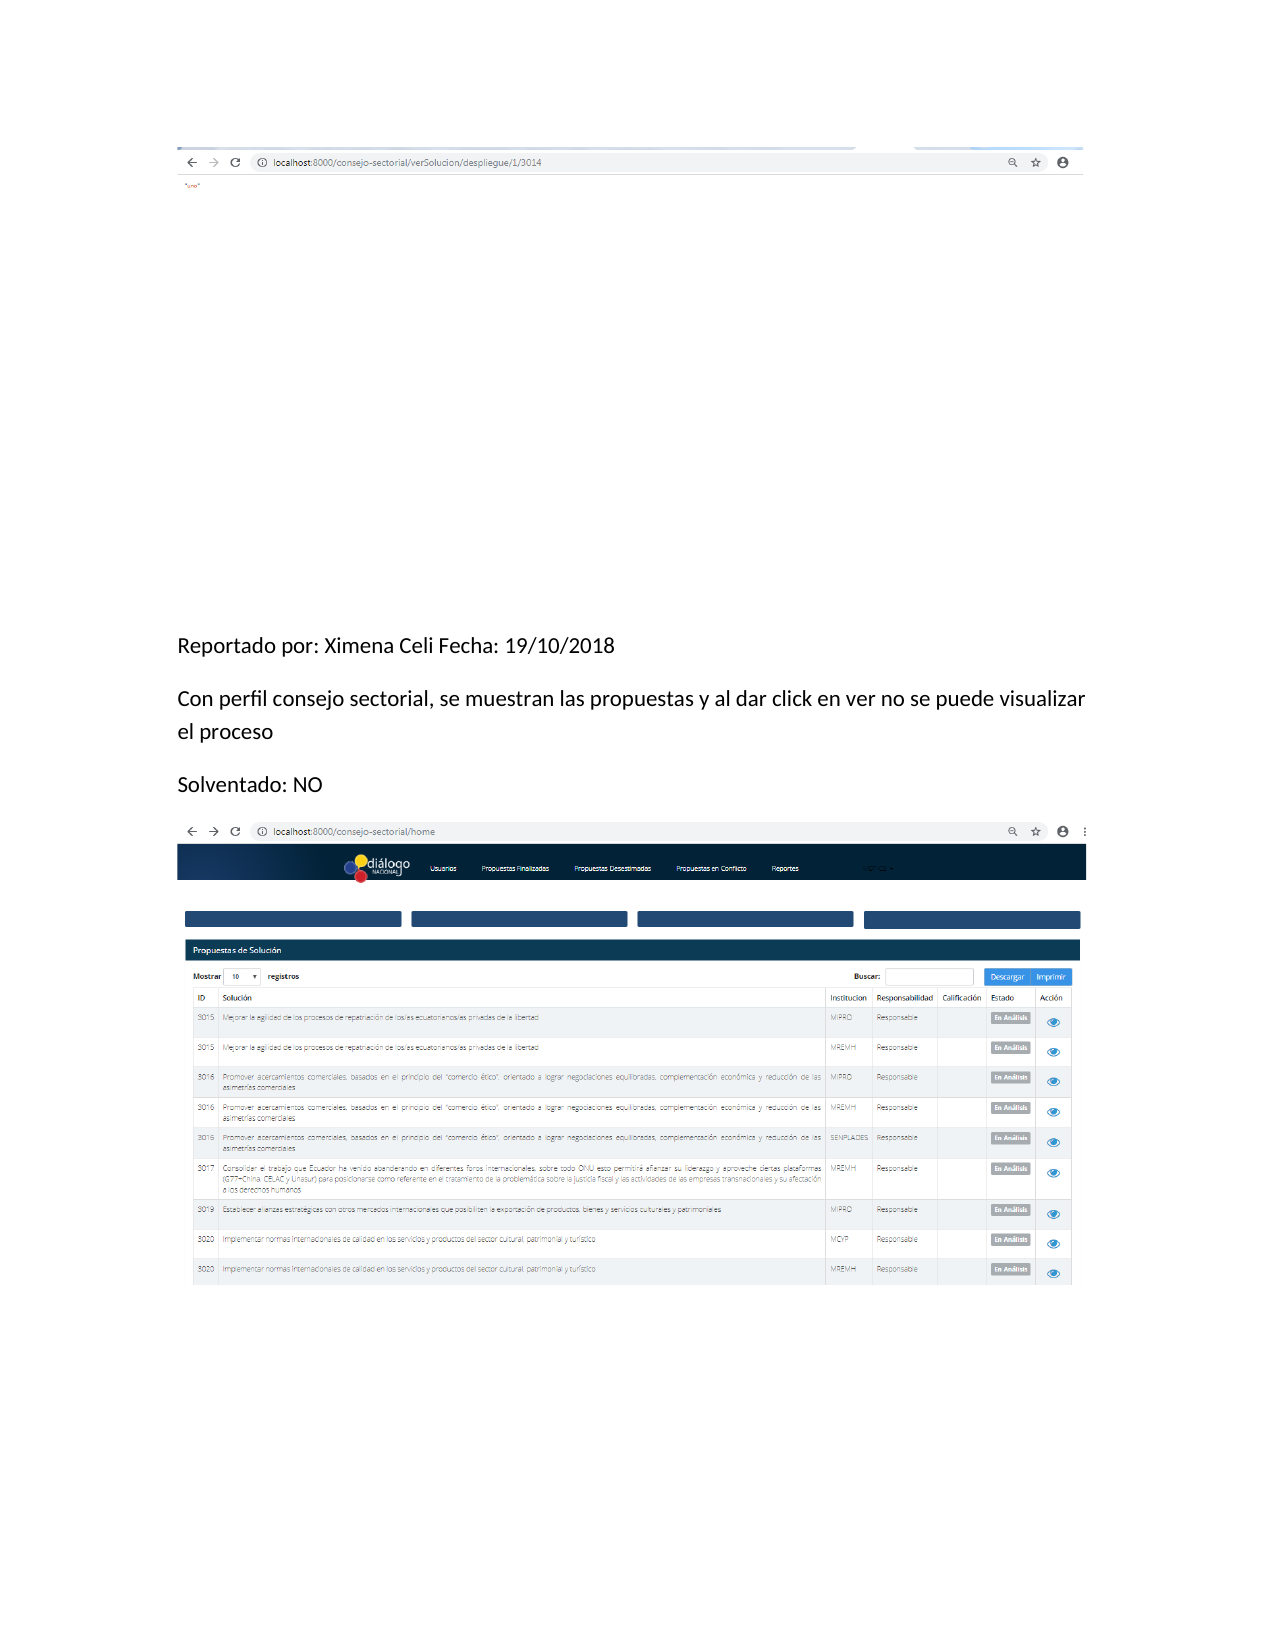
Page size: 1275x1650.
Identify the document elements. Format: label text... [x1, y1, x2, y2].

picture [177, 822, 1087, 1285]
text Reportado por: Ximena Celi Fecha: 19/10/2018 [177, 632, 1098, 659]
text Solventado: NO [177, 770, 1098, 798]
text Con perfil consejo sectorial, se muestran las propuestas y al dar click en ver no se puede visualizar el proceso [177, 684, 1098, 745]
picture [177, 147, 1084, 607]
